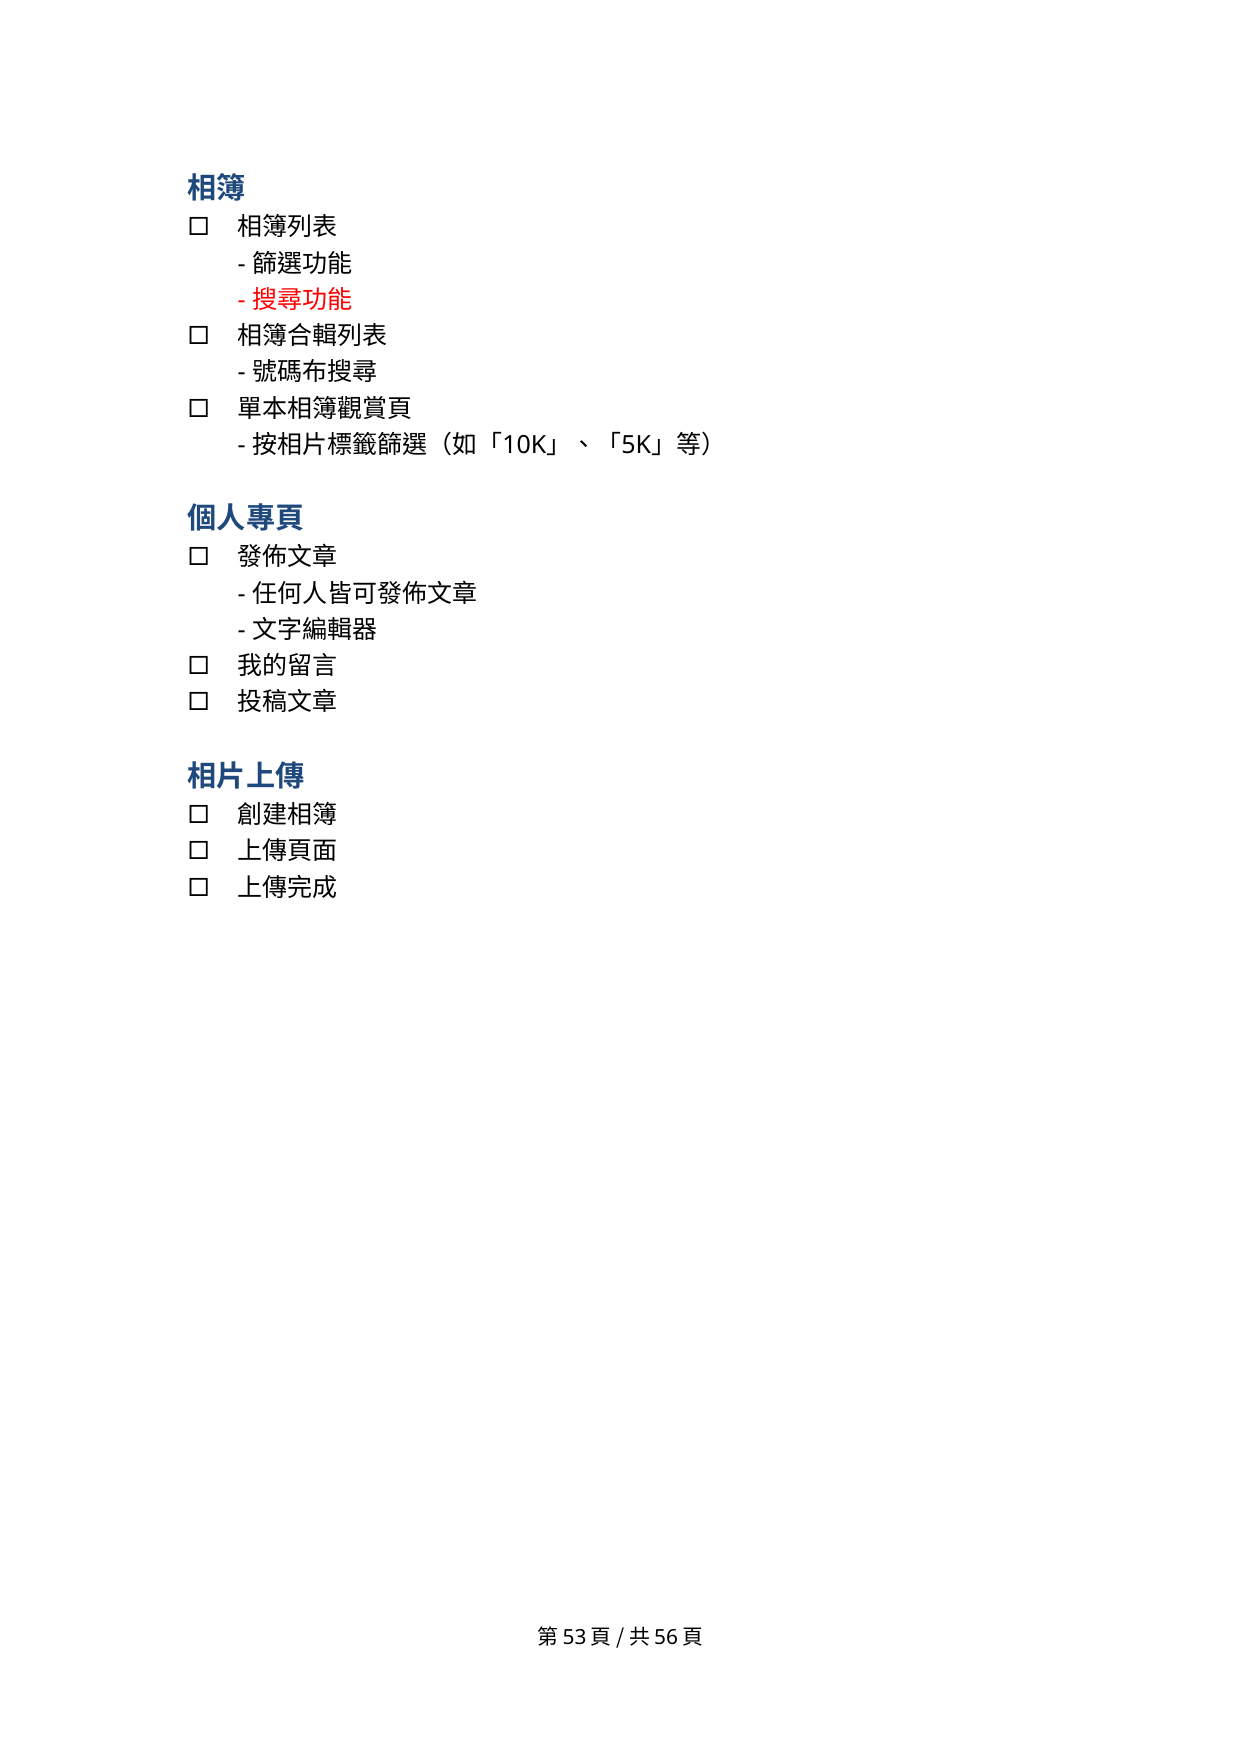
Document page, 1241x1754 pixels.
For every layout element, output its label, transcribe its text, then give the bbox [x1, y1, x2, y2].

list 相簿列表 - 篩選功能 - 搜尋功能 [187, 207, 1053, 316]
list 發佈文章 - 任何人皆可發佈文章 - 文字編輯器 [187, 537, 1053, 646]
list 創建相簿 [187, 794, 1053, 831]
list 上傳完成 [187, 867, 1053, 903]
list 上傳頁面 [187, 831, 1053, 867]
list 相簿合輯列表 - 號碼布搜尋 [187, 316, 1053, 388]
subtitle 個人專頁 [187, 494, 1053, 537]
subtitle 相片上傳 [187, 752, 1053, 794]
list 投稿文章 [187, 682, 1053, 718]
list 單本相簿觀賞頁 - 按相片標籤篩選（如「10K」、「5K」等） [187, 388, 1053, 461]
list 我的留言 [187, 646, 1053, 682]
subtitle 相簿 [187, 164, 1053, 207]
